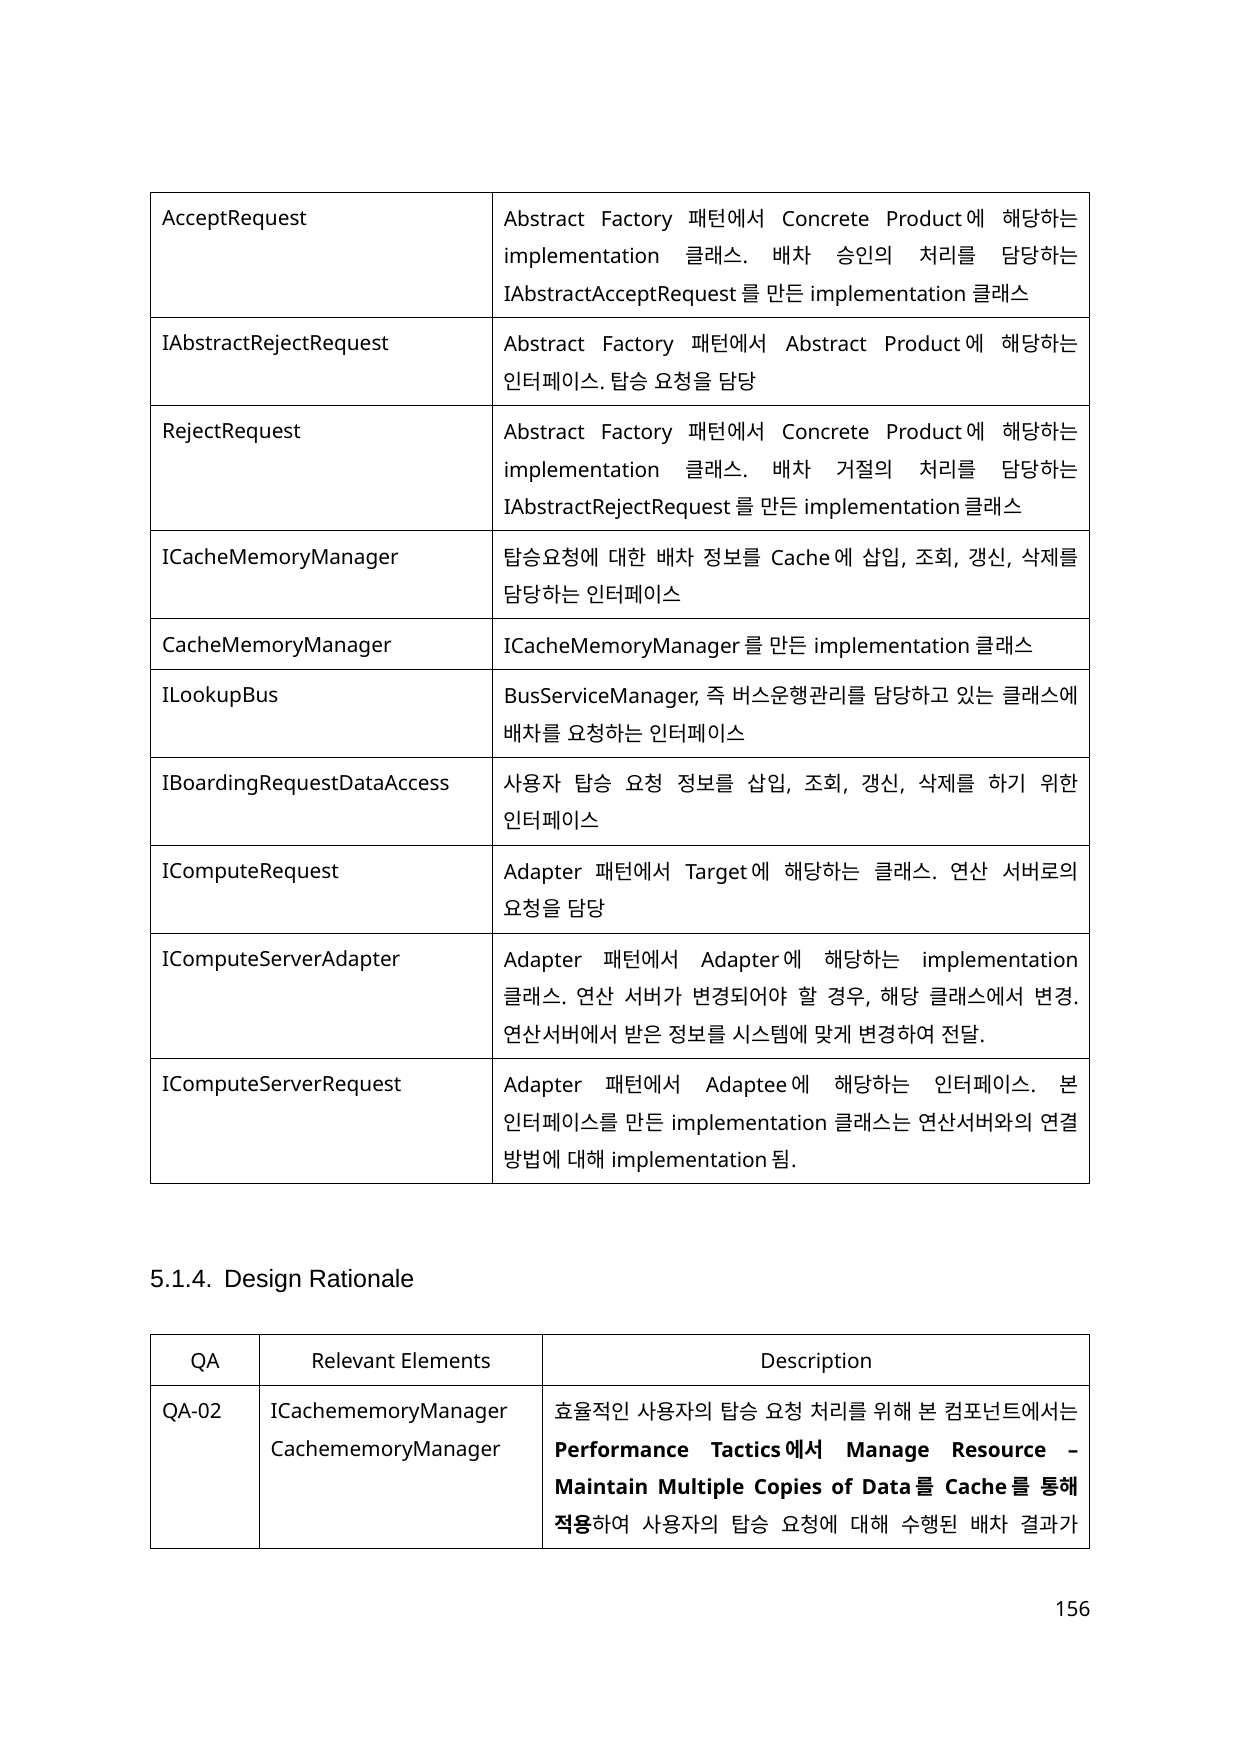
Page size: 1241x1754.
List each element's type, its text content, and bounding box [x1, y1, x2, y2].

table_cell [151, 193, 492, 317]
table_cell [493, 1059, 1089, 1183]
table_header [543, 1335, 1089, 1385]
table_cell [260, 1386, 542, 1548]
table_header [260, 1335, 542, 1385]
subtitle Design Rationale [150, 1259, 1090, 1297]
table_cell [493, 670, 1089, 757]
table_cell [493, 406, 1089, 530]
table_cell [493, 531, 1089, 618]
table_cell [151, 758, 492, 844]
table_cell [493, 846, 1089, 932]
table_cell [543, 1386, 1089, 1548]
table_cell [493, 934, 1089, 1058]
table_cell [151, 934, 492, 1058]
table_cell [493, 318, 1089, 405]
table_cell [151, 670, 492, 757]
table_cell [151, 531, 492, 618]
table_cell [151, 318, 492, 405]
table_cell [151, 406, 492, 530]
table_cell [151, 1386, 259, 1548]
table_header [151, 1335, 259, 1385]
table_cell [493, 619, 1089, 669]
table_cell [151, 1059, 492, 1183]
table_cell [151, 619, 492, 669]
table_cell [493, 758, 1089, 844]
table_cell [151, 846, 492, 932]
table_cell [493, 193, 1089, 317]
